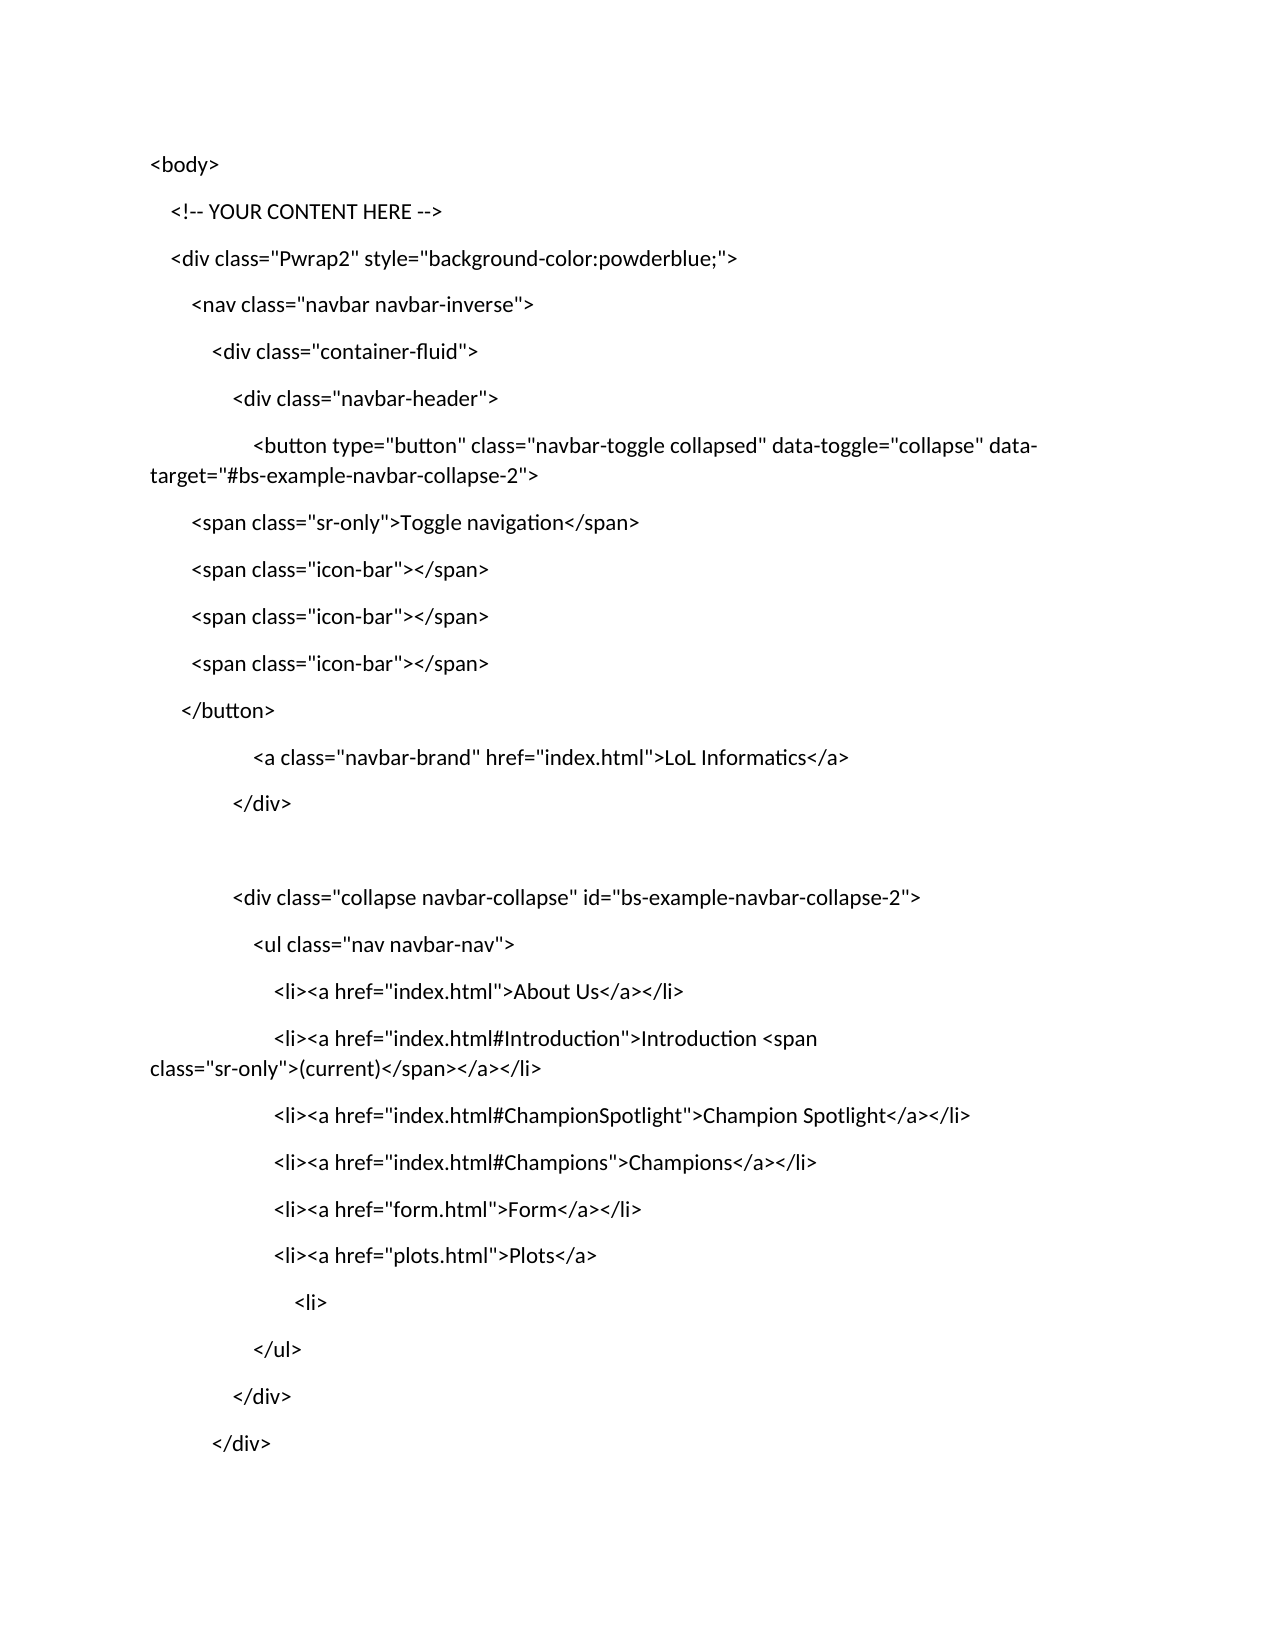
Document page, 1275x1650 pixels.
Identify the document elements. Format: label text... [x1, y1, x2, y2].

text </div> [150, 1382, 1125, 1410]
text <li><a href="index.html#ChampionSpotlight">Champion Spotlight</a></li> [150, 1101, 1125, 1129]
text <span class="icon-bar"></span> [150, 649, 1125, 677]
text <li><a href="index.html#Introduction">Introduction <span class="sr-only">(current)</span></a></li> [150, 1024, 1125, 1082]
text <ul class="nav navbar-nav"> [150, 930, 1125, 958]
text <div class="container-fluid"> [150, 337, 1125, 366]
text <div class="Pwrap2" style="background-color:powderblue;"> [150, 244, 1125, 272]
text <body> [150, 150, 1125, 178]
text <li> [150, 1288, 1125, 1317]
text <div class="collapse navbar-collapse" id="bs-example-navbar-collapse-2"> [150, 883, 1125, 911]
text <li><a href="index.html">About Us</a></li> [150, 977, 1125, 1005]
text <li><a href="plots.html">Plots</a> [150, 1242, 1125, 1270]
text </div> [150, 789, 1125, 818]
text <li><a href="form.html">Form</a></li> [150, 1195, 1125, 1223]
text <div class="navbar-header"> [150, 384, 1125, 412]
text <nav class="navbar navbar-inverse"> [150, 291, 1125, 319]
text </ul> [150, 1335, 1125, 1363]
text </div> [150, 1429, 1125, 1457]
text <span class="sr-only">Toggle navigation</span> [150, 508, 1125, 536]
text <span class="icon-bar"></span> [150, 555, 1125, 583]
text <a class="navbar-brand" href="index.html">LoL Informatics</a> [150, 743, 1125, 771]
text <!-- YOUR CONTENT HERE --> [150, 197, 1125, 225]
text </button> [150, 696, 1125, 724]
text <span class="icon-bar"></span> [150, 602, 1125, 630]
text <li><a href="index.html#Champions">Champions</a></li> [150, 1148, 1125, 1176]
text <button type="button" class="navbar-toggle collapsed" data-toggle="collapse" data-target="#bs-example-navbar-collapse-2"> [150, 431, 1125, 489]
